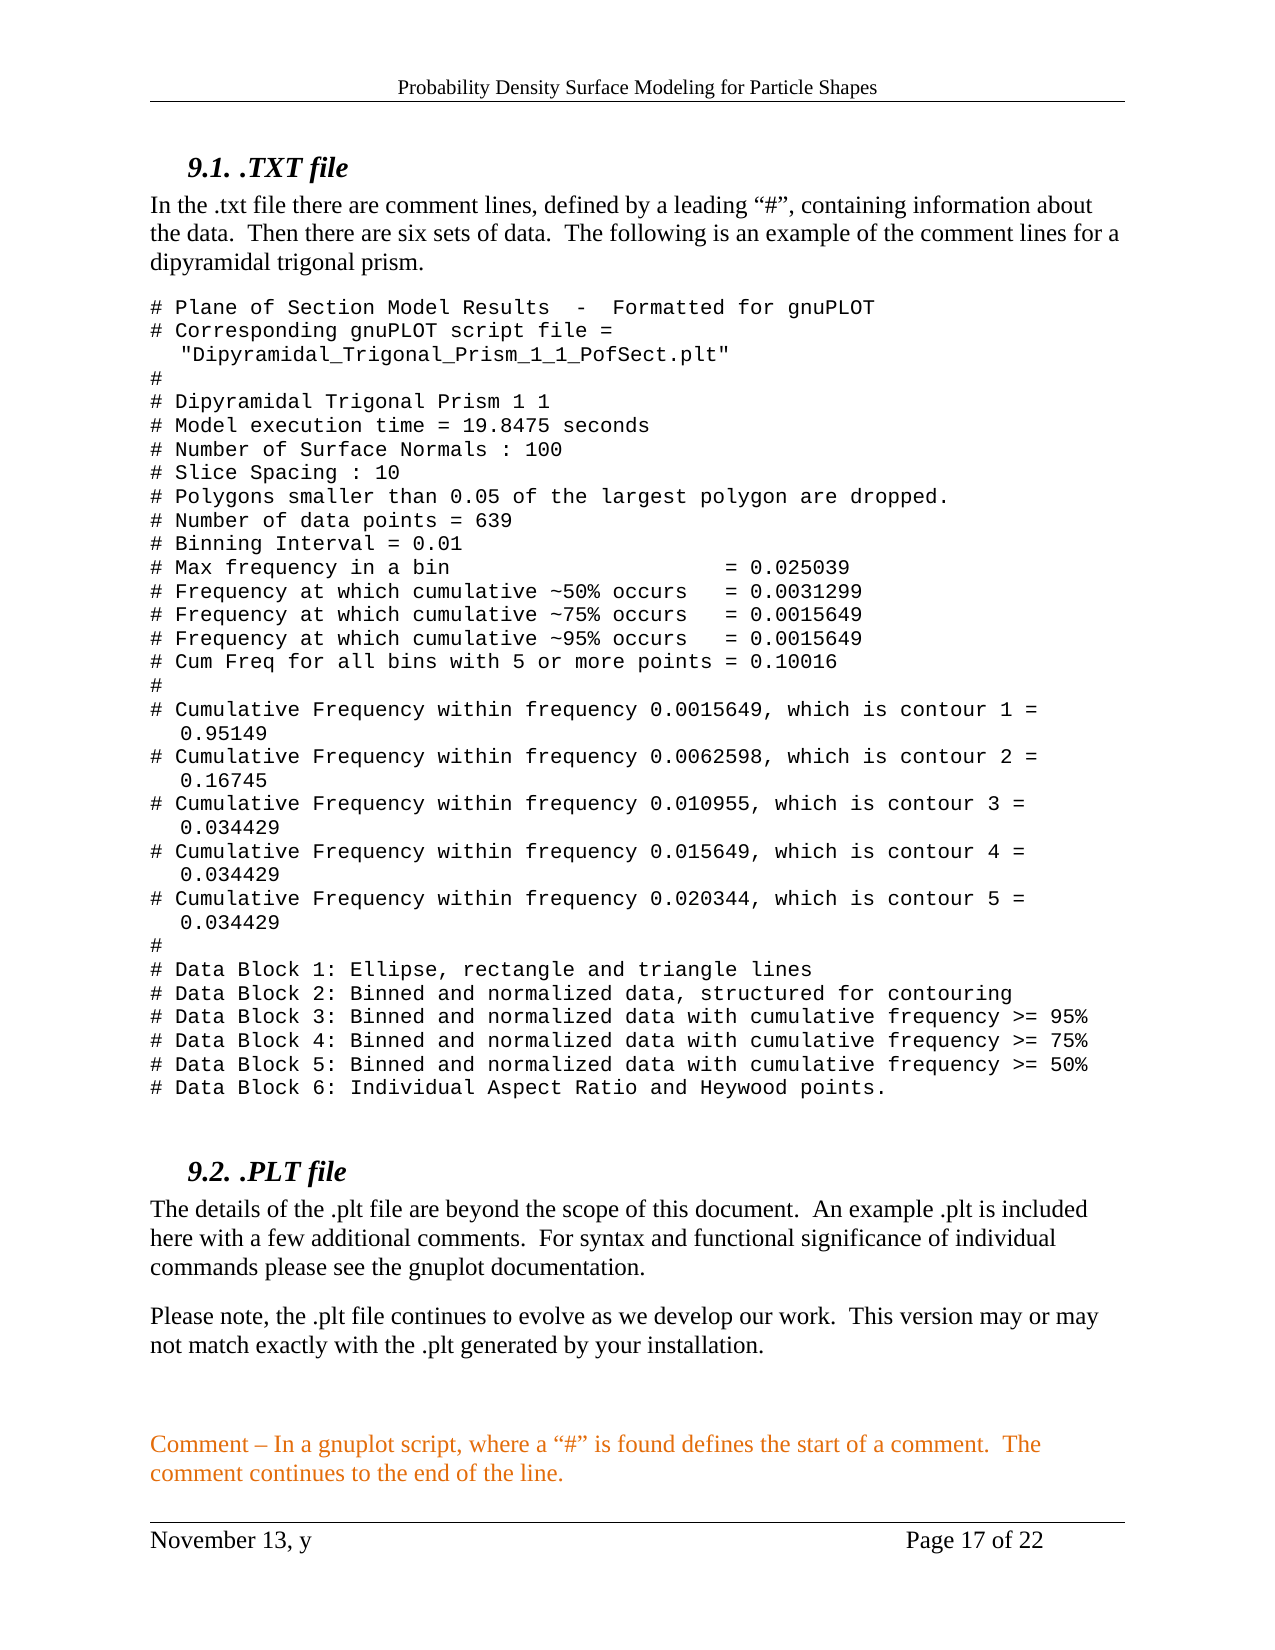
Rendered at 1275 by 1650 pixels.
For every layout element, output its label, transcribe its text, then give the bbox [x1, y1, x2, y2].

text # Binning Interval = 0.01 [150, 533, 1125, 557]
text # Number of Surface Normals : 100 [150, 439, 1125, 462]
text # Cumulative Frequency within frequency 0.020344, which is contour 5 = 0.034429 [150, 888, 1125, 935]
text # [150, 368, 1125, 391]
text # Cumulative Frequency within frequency 0.0062598, which is contour 2 = 0.16745 [150, 746, 1125, 793]
text # Data Block 2: Binned and normalized data, structured for contouring [150, 983, 1125, 1006]
text # Frequency at which cumulative ~95% occurs = 0.0015649 [150, 628, 1125, 652]
text # Corresponding gnuPLOT script file = "Dipyramidal_Trigonal_Prism_1_1_PofSect.plt" [150, 321, 1125, 368]
text The details of the .plt file are beyond the scope of this document. An example .plt is included here with a few additional comments. For syntax and functional significance of individual commands please see the gnuplot documentation. [150, 1194, 1125, 1281]
text # Data Block 6: Individual Aspect Ratio and Heywood points. [150, 1077, 1125, 1101]
text # Cumulative Frequency within frequency 0.0015649, which is contour 1 = 0.95149 [150, 699, 1125, 746]
text # Slice Spacing : 10 [150, 462, 1125, 486]
text # Cum Freq for all bins with 5 or more points = 0.10016 [150, 652, 1125, 675]
subtitle .PLT file [187, 1154, 1125, 1188]
text # Polygons smaller than 0.05 of the largest polygon are dropped. [150, 486, 1125, 510]
text # Frequency at which cumulative ~75% occurs = 0.0015649 [150, 604, 1125, 628]
text # Dipyramidal Trigonal Prism 1 1 [150, 391, 1125, 415]
text # [150, 675, 1125, 699]
text # Frequency at which cumulative ~50% occurs = 0.0031299 [150, 581, 1125, 604]
text # Data Block 1: Ellipse, rectangle and triangle lines [150, 959, 1125, 983]
text In the .txt file there are comment lines, defined by a leading “#”, containing information about the data. Then there are six sets of data. The following is an example of the comment lines for a dipyramidal trigonal prism. [150, 190, 1125, 276]
text # Plane of Section Model Results - Formatted for gnuPLOT [150, 297, 1125, 321]
text Please note, the .plt file continues to evolve as we develop our work. This version may or may not match exactly with the .plt generated by your installation. [150, 1301, 1125, 1359]
text # Cumulative Frequency within frequency 0.015649, which is contour 4 = 0.034429 [150, 841, 1125, 888]
text # Data Block 3: Binned and normalized data with cumulative frequency >= 95% [150, 1006, 1125, 1030]
text # Max frequency in a bin = 0.025039 [150, 557, 1125, 581]
text # Number of data points = 639 [150, 510, 1125, 533]
text # Data Block 4: Binned and normalized data with cumulative frequency >= 75% [150, 1030, 1125, 1053]
subtitle .TXT file [187, 150, 1125, 183]
text # Cumulative Frequency within frequency 0.010955, which is contour 3 = 0.034429 [150, 793, 1125, 841]
text # Model execution time = 19.8475 seconds [150, 415, 1125, 439]
text # [150, 935, 1125, 959]
text Comment – In a gnuplot script, where a “#” is found defines the start of a comment. The comment continues to the end of the line. [150, 1429, 1125, 1487]
text # Data Block 5: Binned and normalized data with cumulative frequency >= 50% [150, 1053, 1125, 1077]
